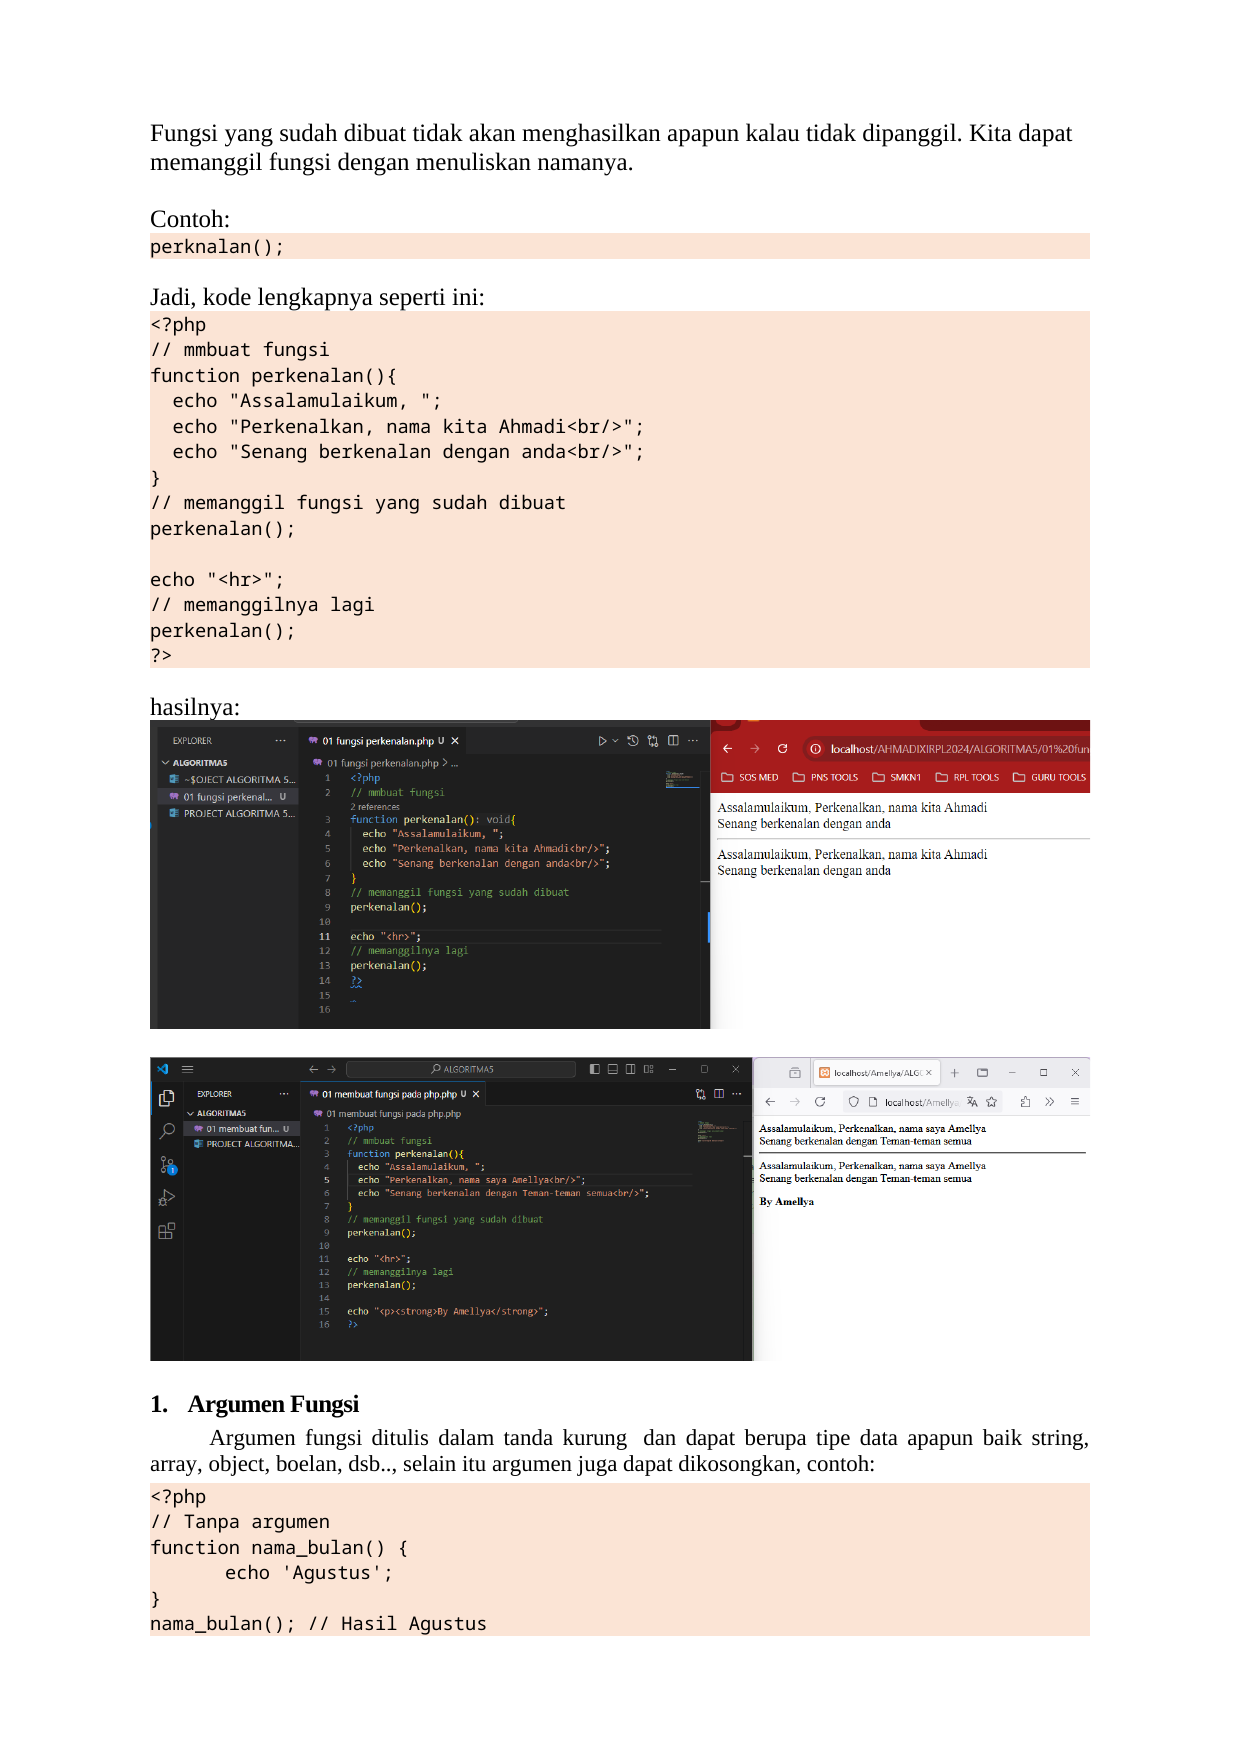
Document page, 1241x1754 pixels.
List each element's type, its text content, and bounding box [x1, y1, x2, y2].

text perkenalan(); [150, 515, 1090, 541]
text } [150, 1585, 1090, 1611]
text <?php [150, 311, 1090, 337]
text perknalan(); [150, 233, 1090, 259]
text perkenalan(); [150, 617, 1090, 643]
text } [150, 464, 1090, 490]
text nama_bulan(); // Hasil Agustus [150, 1611, 1090, 1636]
picture [150, 1057, 1091, 1361]
text ?> [150, 643, 1090, 668]
text echo "Perkenalkan, nama kita Ahmadi<br/>"; [150, 413, 1090, 439]
text echo "Assalamulaikum, "; [150, 388, 1090, 413]
text echo "<hr>"; [150, 566, 1090, 592]
text // memanggilnya lagi [150, 592, 1090, 617]
text echo 'Agustus'; [150, 1560, 1090, 1585]
text function nama_bulan() { [150, 1534, 1090, 1560]
text Fungsi yang sudah dibuat tidak akan menghasilkan apapun kalau tidak dipanggil. Kita dapat memanggil fungsi dengan menuliskan namanya. [150, 118, 1090, 176]
text hasilnya: [150, 692, 1090, 720]
picture [150, 720, 1091, 1029]
text echo "Senang berkenalan dengan anda<br/>"; [150, 439, 1090, 464]
text Argumen fungsi ditulis dalam tanda kurung dan dapat berupa tipe data apapun baik string, array, object, boelan, dsb.., selain itu argumen juga dapat dikosongkan, contoh: [150, 1424, 1090, 1477]
text function perkenalan(){ [150, 362, 1090, 388]
text Jadi, kode lengkapnya seperti ini: [150, 282, 1090, 311]
list Argumen Fungsi [150, 1389, 1090, 1418]
text // Tanpa argumen [150, 1509, 1090, 1534]
text // memanggil fungsi yang sudah dibuat [150, 490, 1090, 515]
text // mmbuat fungsi [150, 337, 1090, 362]
text <?php [150, 1483, 1090, 1509]
text Contoh: [150, 204, 1090, 233]
